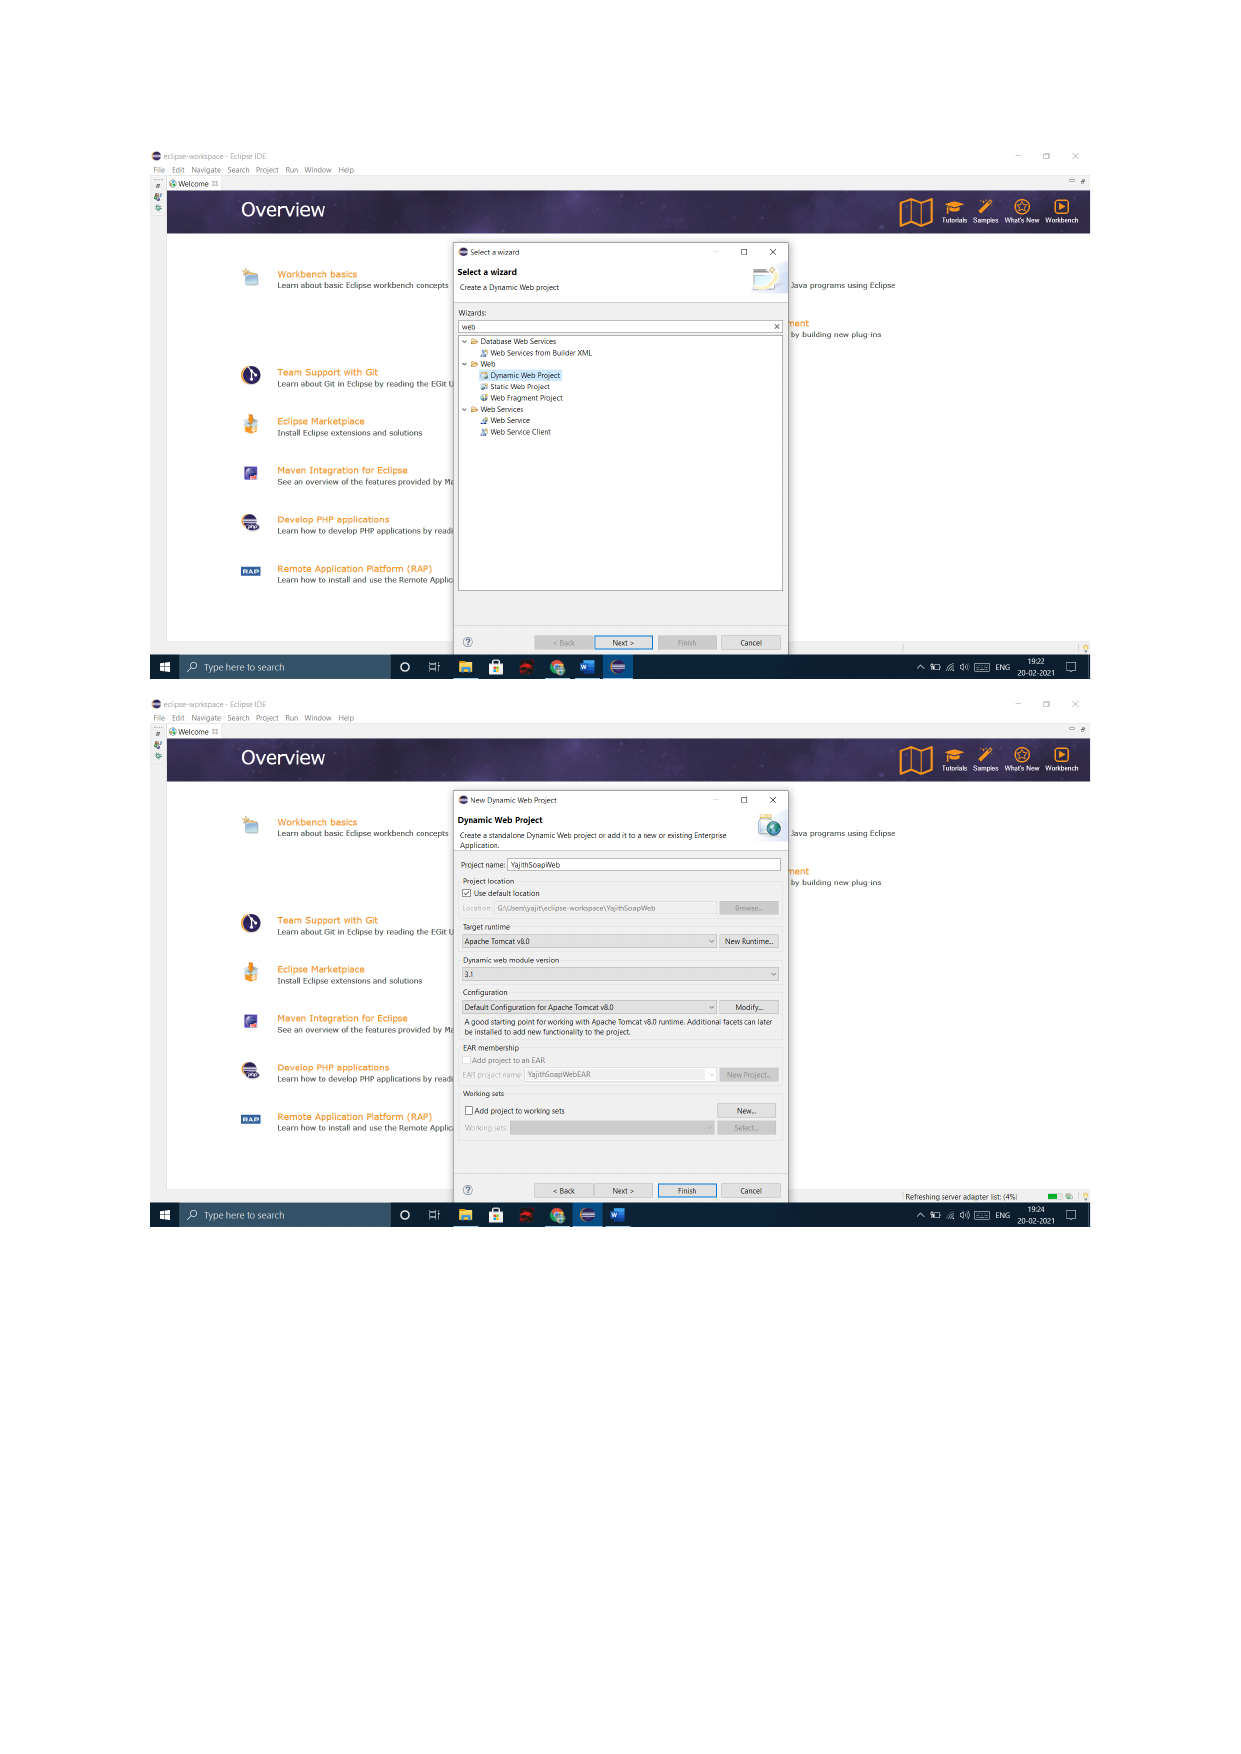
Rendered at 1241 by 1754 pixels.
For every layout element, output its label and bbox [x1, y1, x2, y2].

picture [150, 697, 1091, 1227]
picture [150, 150, 1091, 679]
